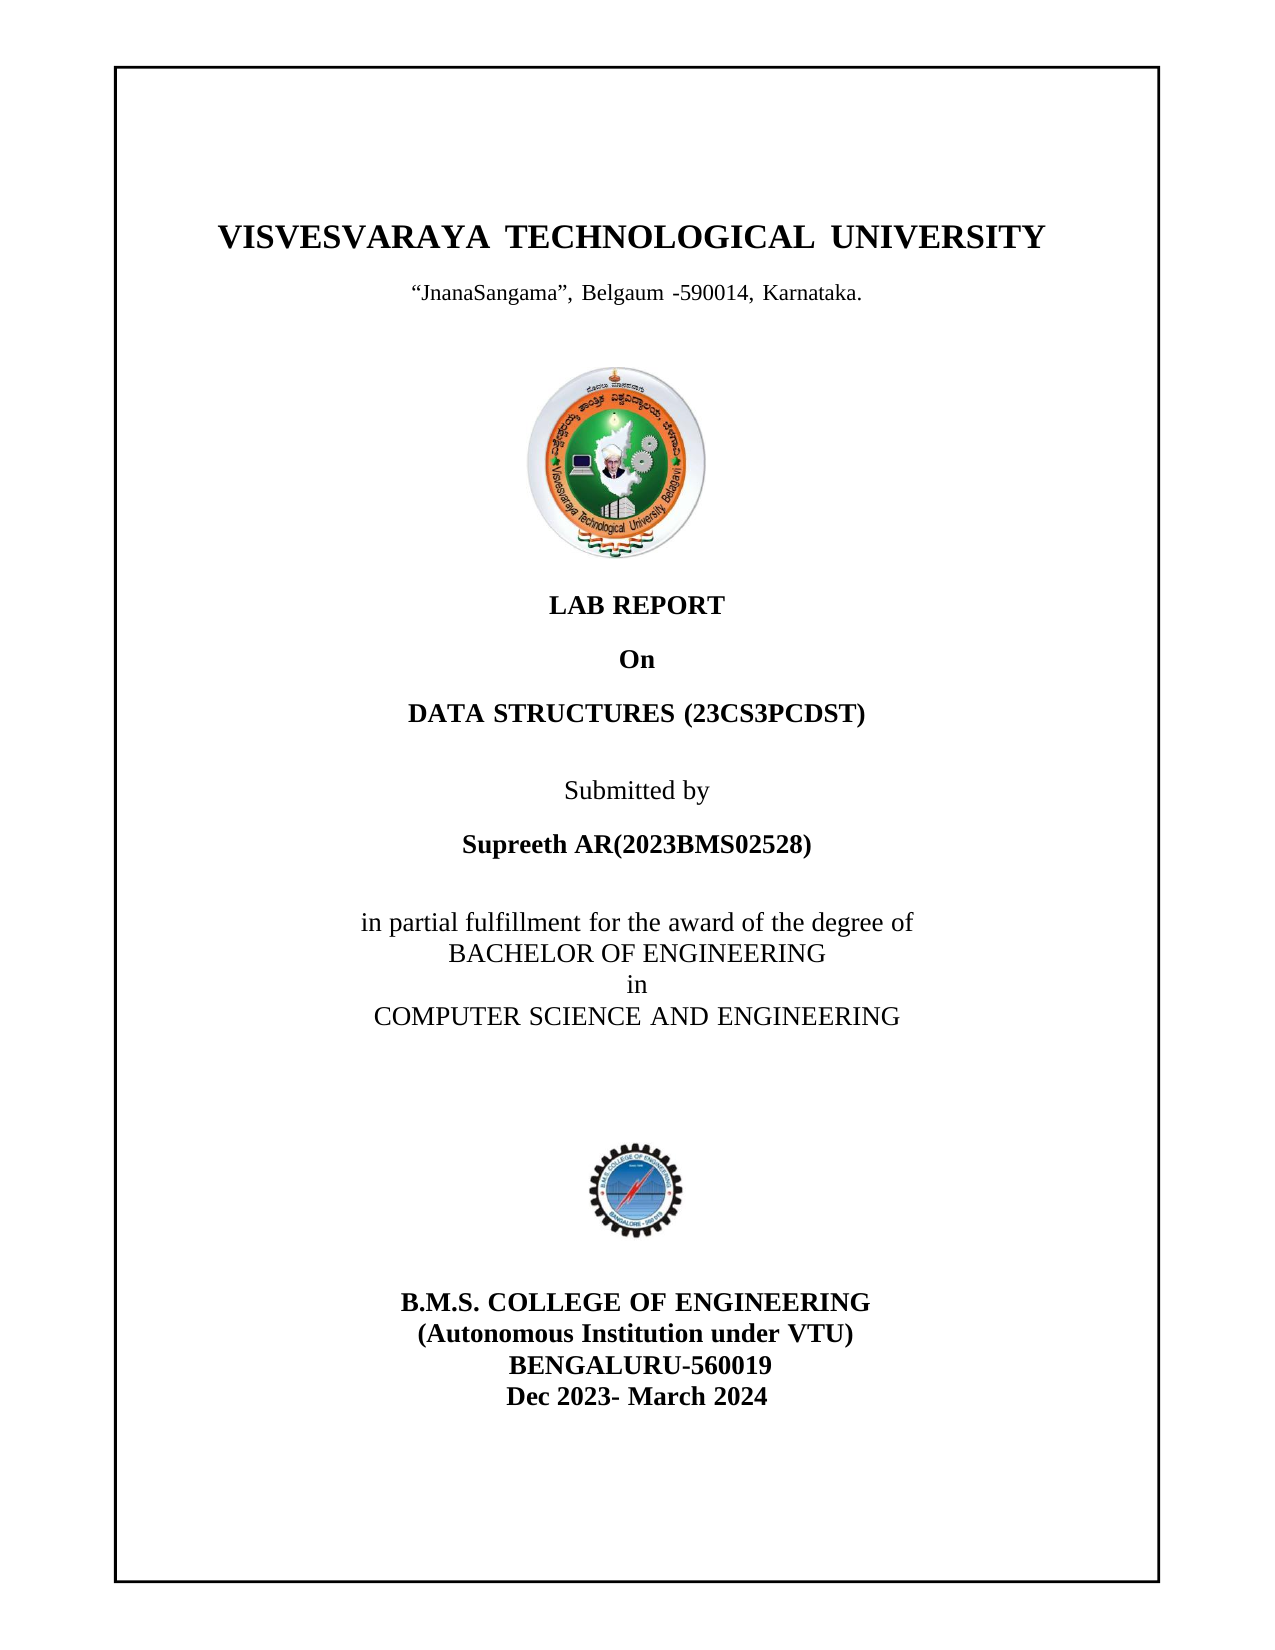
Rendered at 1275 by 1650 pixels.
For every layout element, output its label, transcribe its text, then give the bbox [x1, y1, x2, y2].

subtitle Dec 2023- March 2024 [215, 1380, 1058, 1411]
text BENGALURU-560019 [215, 1349, 1066, 1380]
subtitle Supreeth AR(2023BMS02528) [215, 828, 1058, 859]
picture [588, 1142, 686, 1241]
text Submitted by [215, 774, 1058, 805]
subtitle LAB REPORT [215, 589, 1059, 620]
text “JnanaSangama”, Belgaum -590014, Karnataka. [215, 279, 1058, 305]
subtitle DATA STRUCTURES (23CS3PCDST) [215, 697, 1058, 728]
text On [215, 643, 1058, 674]
subtitle B.M.S. COLLEGE OF ENGINEERING (Autonomous Institution under VTU) [401, 1286, 1025, 1349]
title VISVESVARAYA TECHNOLOGICAL UNIVERSITY [215, 216, 1048, 256]
text in partial fulfillment for the award of the degree of BACHELOR OF ENGINEERING [359, 906, 914, 968]
text COMPUTER SCIENCE AND ENGINEERING [215, 1000, 1058, 1031]
picture [526, 367, 707, 559]
text in [215, 968, 1058, 999]
